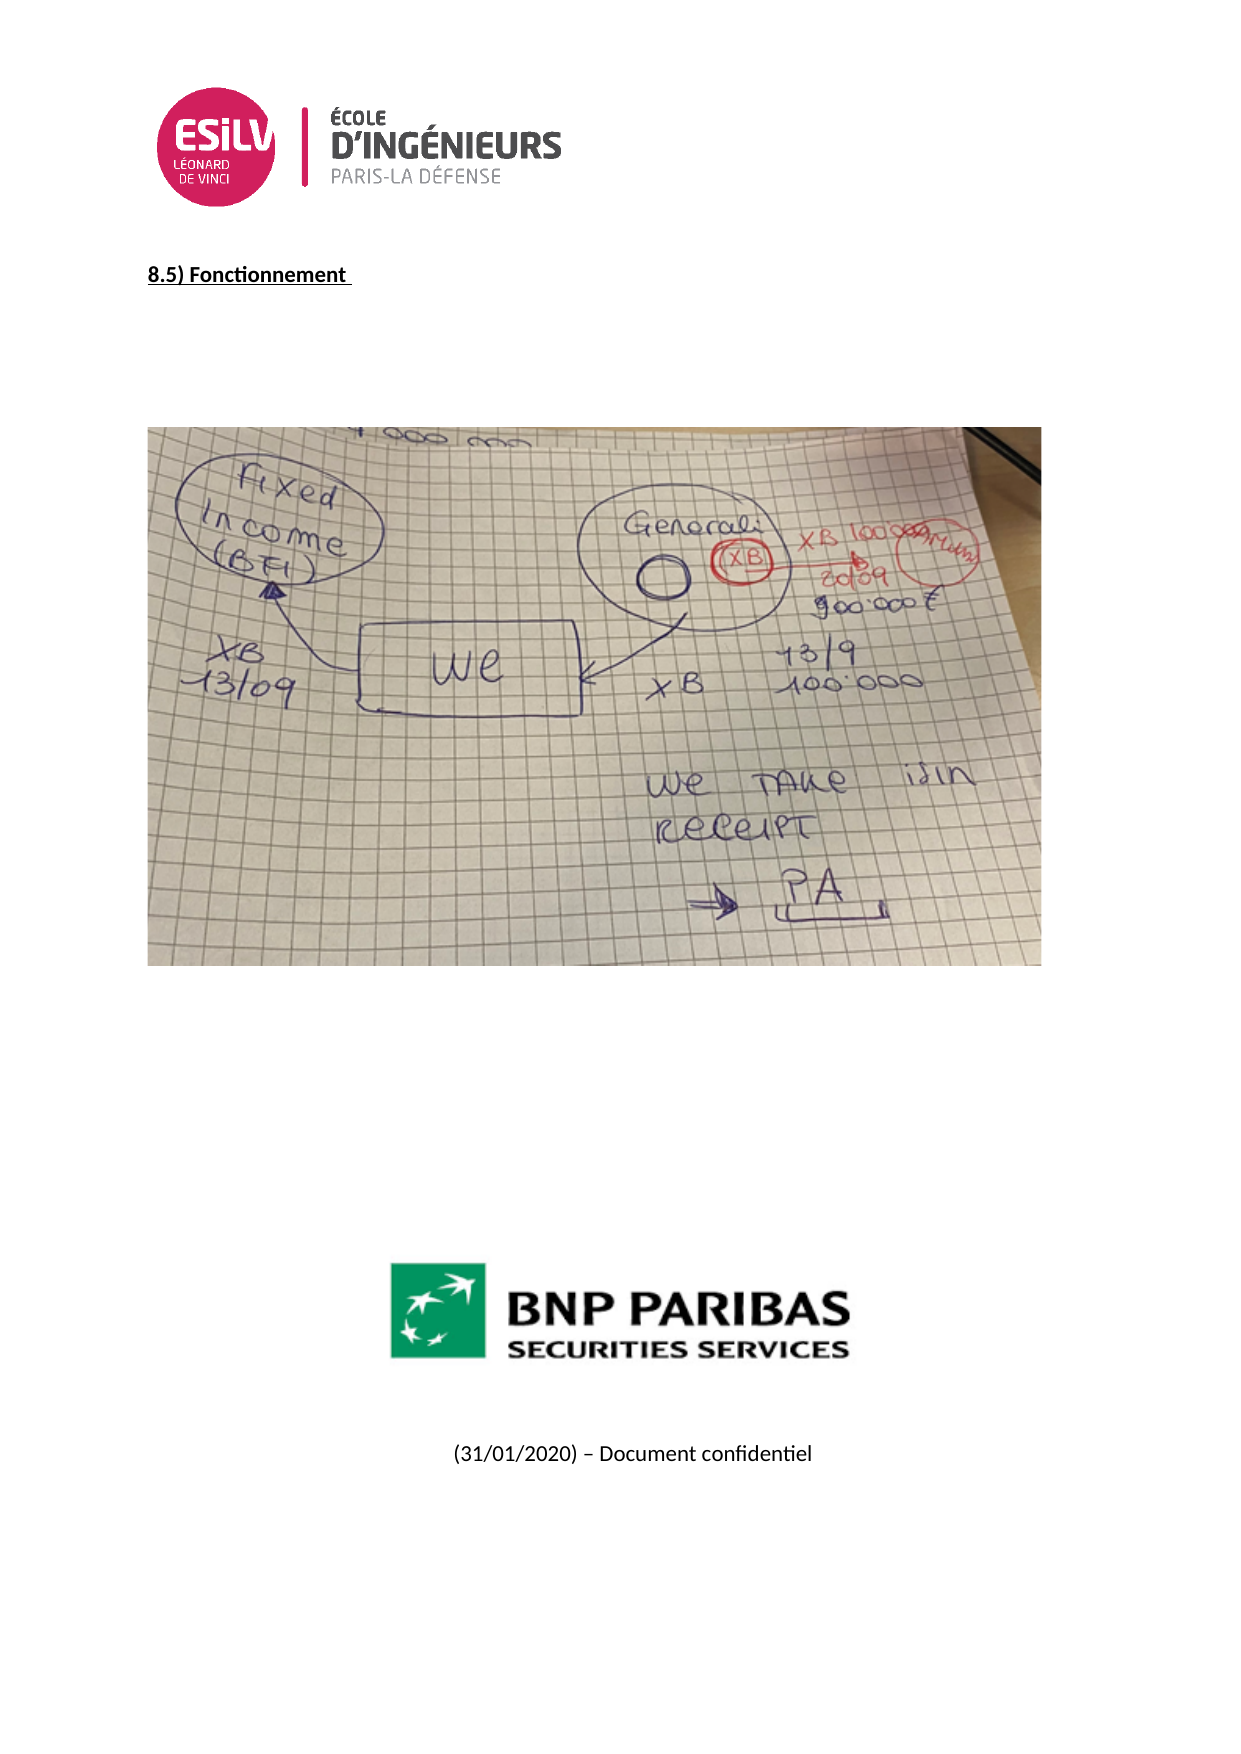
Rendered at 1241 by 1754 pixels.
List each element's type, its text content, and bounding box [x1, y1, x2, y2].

picture [154, 86, 562, 207]
text 8.5) Fonctionnement [148, 260, 1093, 288]
picture [147, 427, 1042, 966]
text (31/01/2020) – Document confidentiel [148, 1439, 1093, 1467]
picture [317, 1210, 923, 1412]
